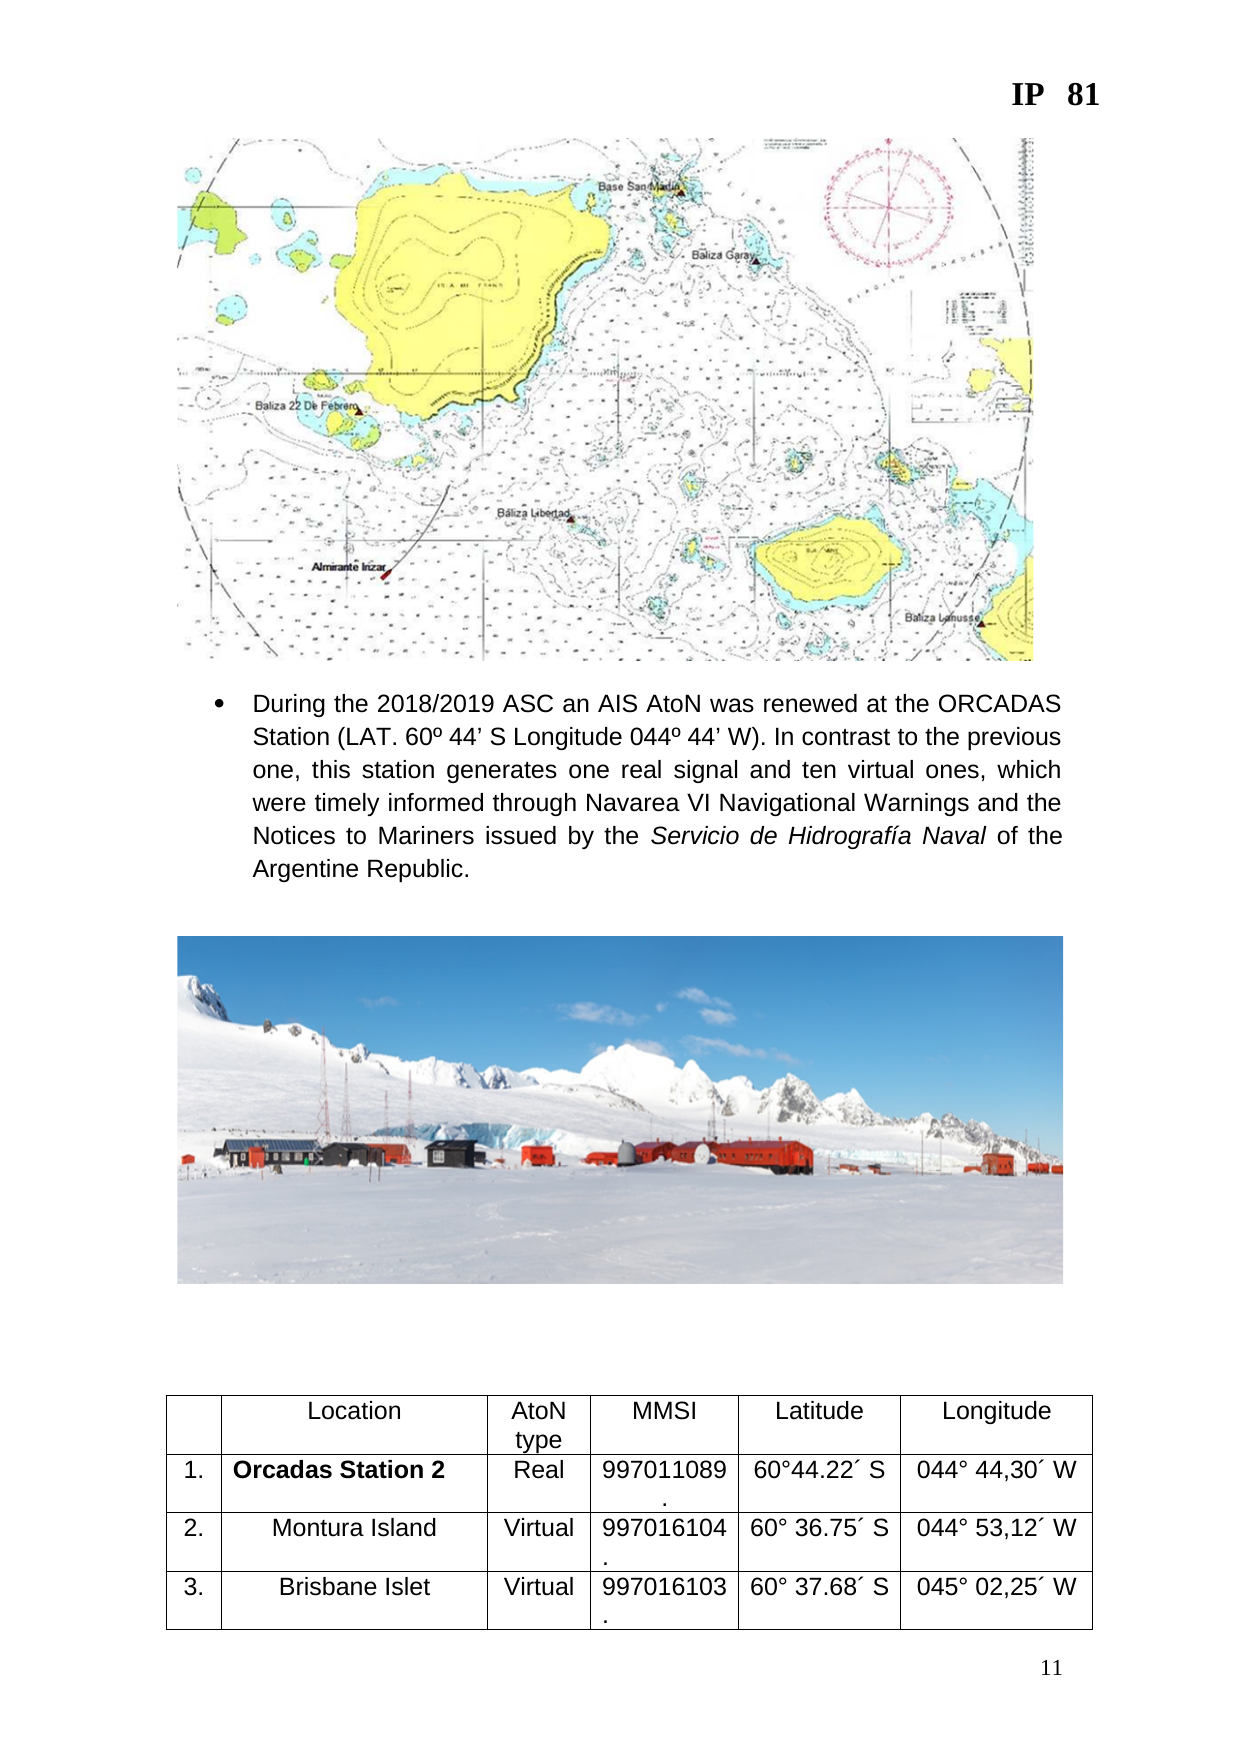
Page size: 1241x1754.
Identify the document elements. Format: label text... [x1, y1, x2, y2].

table_cell Virtual [488, 1572, 590, 1629]
table_cell 60° 36.75´ S [739, 1513, 900, 1571]
picture [177, 936, 1064, 1284]
table_header Longitude [901, 1396, 1092, 1453]
table_cell 60°44.22´ S [739, 1455, 900, 1512]
table_cell Orcadas Station 2 [222, 1455, 487, 1512]
list During the 2018/2019 ASC an AIS AtoN was renewed at the ORCADAS Station (LAT. 60º 44’ S Longitude 044º 44’ W). In contrast to the previous one, this station generates one real signal and ten virtual ones, which were timely informed through Navarea VI Navigational Warnings and the Notices to Mariners issued by the Servicio de Hidrografía Naval of the Argentine Republic. [215, 689, 1063, 883]
table_cell Virtual [488, 1513, 590, 1571]
table_cell 60° 37.68´ S [739, 1572, 900, 1629]
table_cell 997016103. [591, 1572, 738, 1629]
table_cell Montura Island [222, 1513, 487, 1571]
table_cell 044° 53,12´ W [901, 1513, 1092, 1571]
picture [177, 138, 1034, 661]
table_cell 2. [167, 1513, 221, 1571]
table_header [167, 1396, 221, 1453]
table_cell Brisbane Islet [222, 1572, 487, 1629]
table_header MMSI [591, 1396, 738, 1453]
table_cell 044° 44,30´ W [901, 1455, 1092, 1512]
table_cell 3. [167, 1572, 221, 1629]
table_cell 997011089. [591, 1455, 738, 1512]
table_header AtoN type [488, 1396, 590, 1453]
table_cell Real [488, 1455, 590, 1512]
table_header Location [222, 1396, 487, 1453]
table_cell 997016104. [591, 1513, 738, 1571]
table_header Latitude [739, 1396, 900, 1453]
table_cell 1. [167, 1455, 221, 1512]
table_cell 045° 02,25´ W [901, 1572, 1092, 1629]
